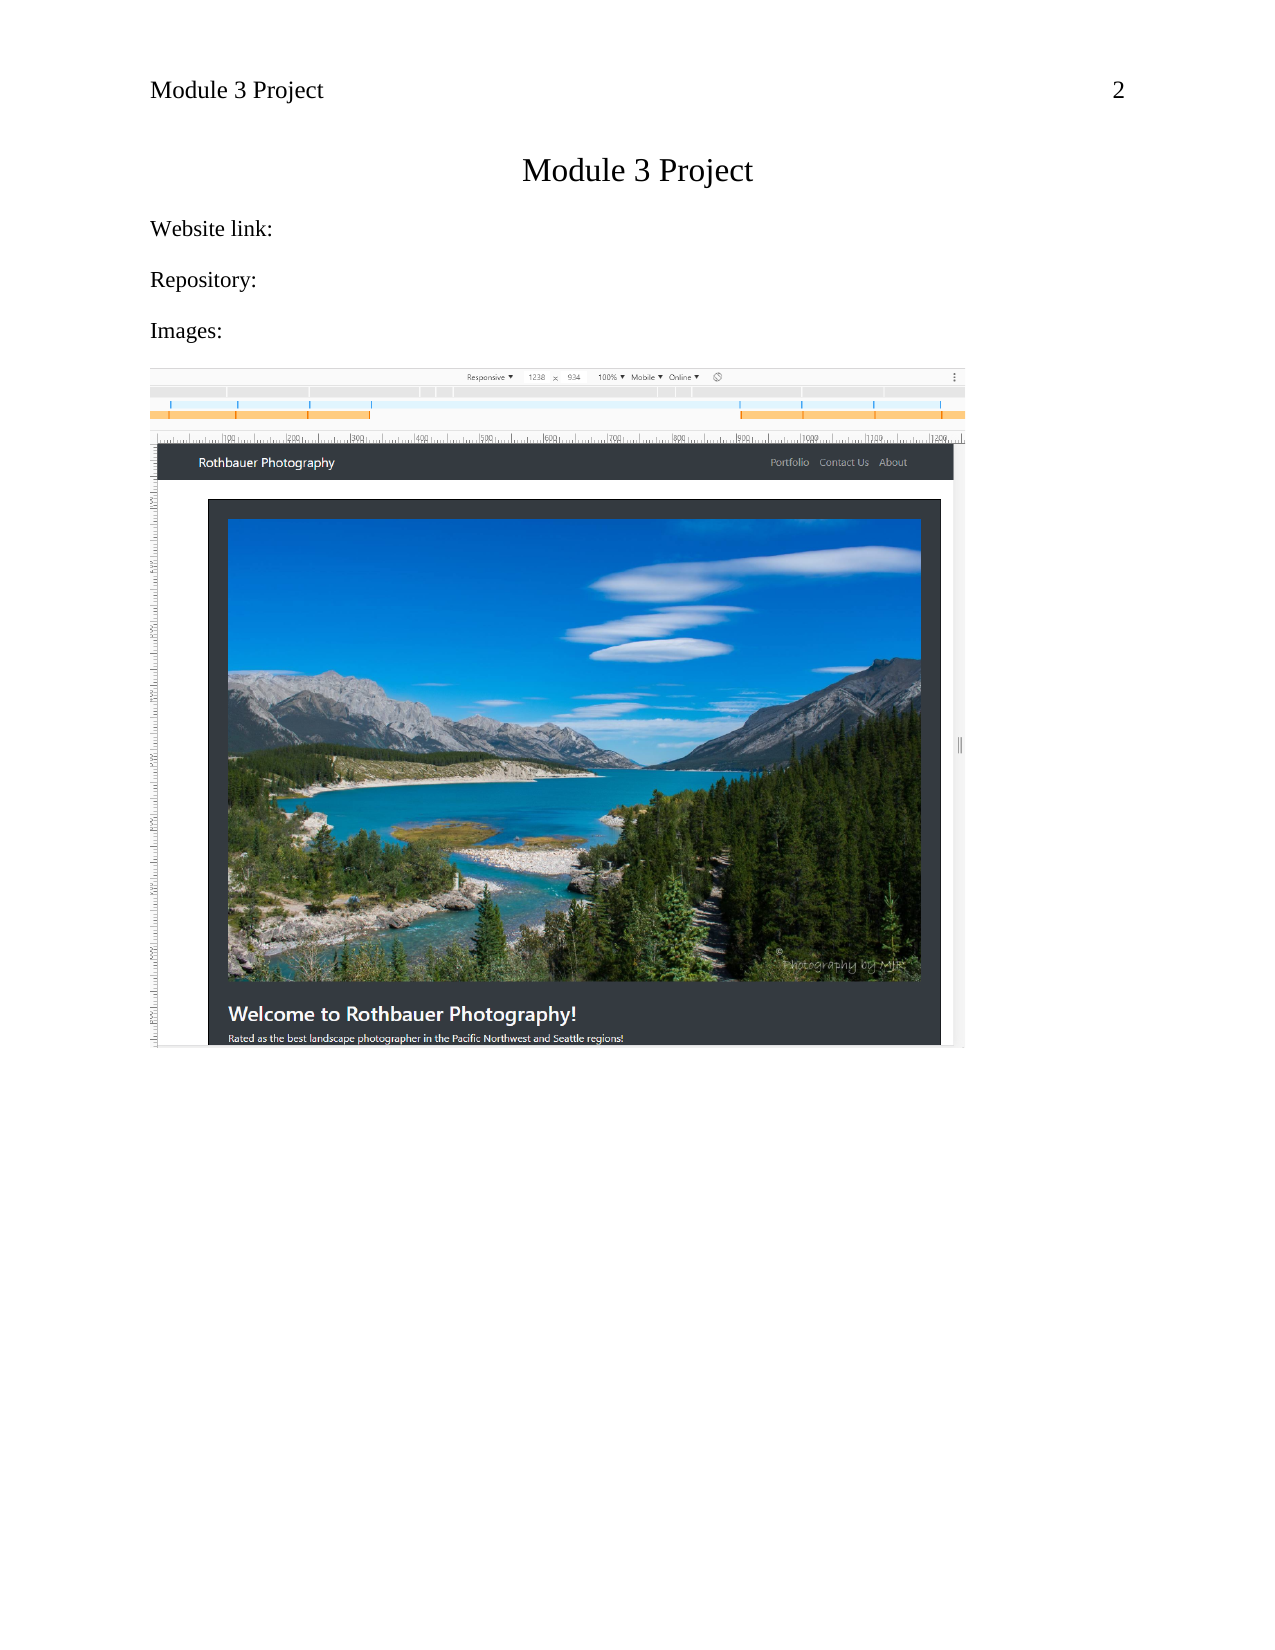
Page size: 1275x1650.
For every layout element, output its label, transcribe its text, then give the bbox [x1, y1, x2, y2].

text Images: [150, 317, 1125, 343]
text Repository: [150, 266, 1125, 292]
text Website link: [150, 215, 1125, 241]
text Module 3 Project [150, 150, 1125, 188]
picture [150, 368, 966, 1048]
